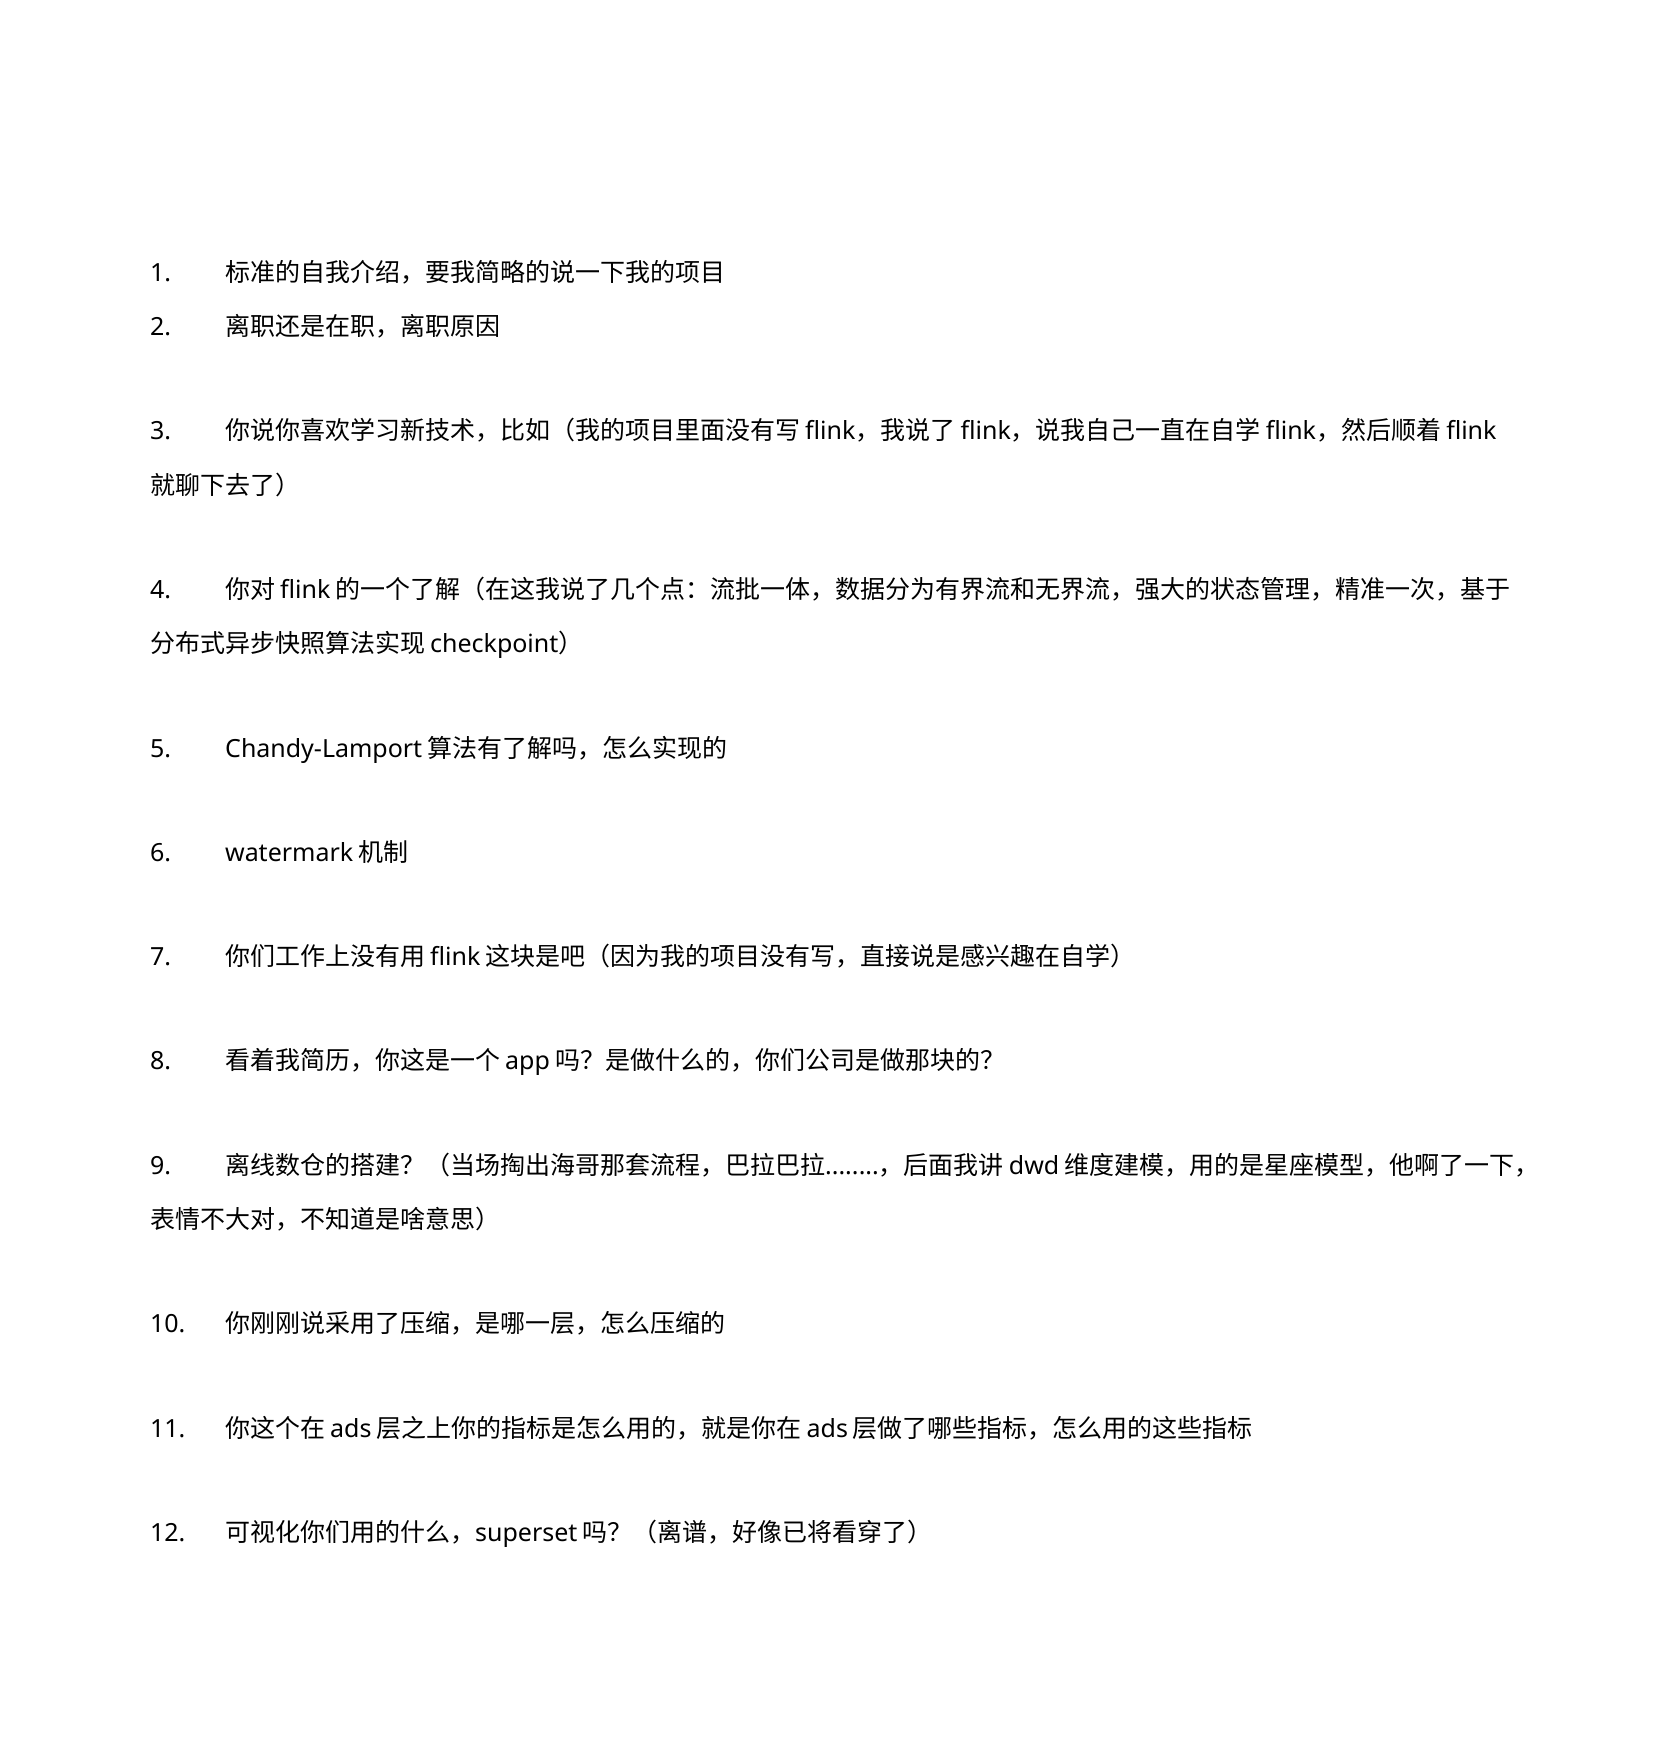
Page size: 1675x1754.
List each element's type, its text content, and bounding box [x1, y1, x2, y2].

list 可视化你们用的什么，superset吗？（离谱，好像已将看穿了） [150, 1512, 1525, 1599]
list 离线数仓的搭建？（当场掏出海哥那套流程，巴拉巴拉........，后面我讲dwd维度建模，用的是星座模型，他啊了一下，表情不大对，不知道是啥意思） [150, 1145, 1525, 1287]
list Chandy-Lamport算法有了解吗，怎么实现的 [150, 728, 1525, 815]
list 标准的自我介绍，要我简略的说一下我的项目 [150, 252, 1525, 288]
list 看着我简历，你这是一个app吗？是做什么的，你们公司是做那块的？ [150, 1041, 1525, 1128]
list 你这个在ads层之上你的指标是怎么用的，就是你在ads层做了哪些指标，怎么用的这些指标 [150, 1408, 1525, 1495]
list 离职还是在职，离职原因 [150, 306, 1525, 394]
list 你对flink的一个了解（在这我说了几个点：流批一体，数据分为有界流和无界流，强大的状态管理，精准一次，基于分布式异步快照算法实现checkpoint） [150, 569, 1525, 711]
list watermark机制 [150, 832, 1525, 919]
list 你说你喜欢学习新技术，比如（我的项目里面没有写flink，我说了flink，说我自己一直在自学flink，然后顺着flink就聊下去了） [150, 411, 1525, 552]
list 你们工作上没有用flink这块是吧（因为我的项目没有写，直接说是感兴趣在自学） [150, 937, 1525, 1024]
list 你刚刚说采用了压缩，是哪一层，怎么压缩的 [150, 1304, 1525, 1391]
